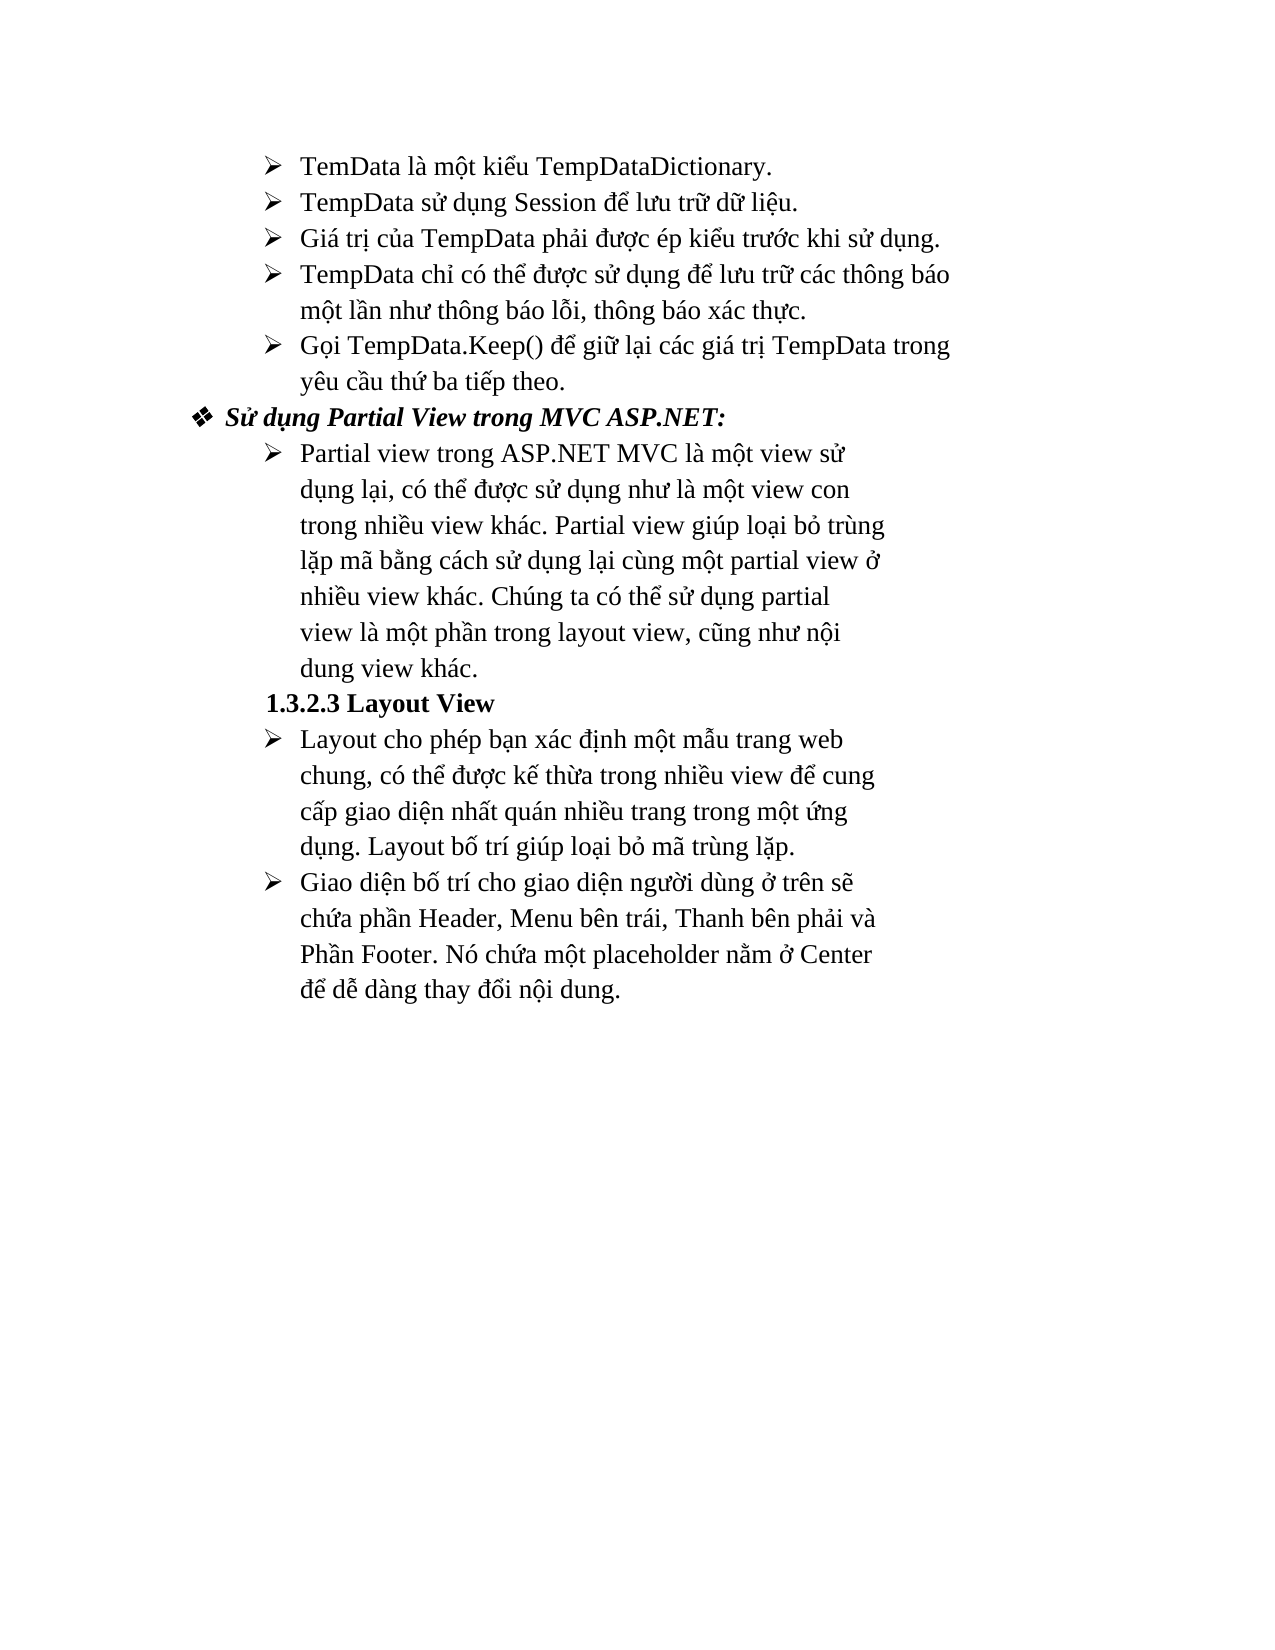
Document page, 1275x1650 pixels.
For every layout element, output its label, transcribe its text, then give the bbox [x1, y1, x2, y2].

text nhiều view khác. Chúng ta có thể sử dụng partial [300, 580, 1125, 611]
list Giao diện bố trí cho giao diện người dùng ở trên sẽ [262, 866, 1125, 897]
text để dễ dàng thay đổi nội dung. [300, 974, 1125, 1005]
text cấp giao diện nhất quán nhiều trang trong một ứng [300, 795, 1125, 826]
text dung view khác. [300, 652, 1125, 683]
text 1.3.2.3 Layout View [225, 687, 1125, 718]
text yêu cầu thứ ba tiếp theo. [300, 365, 1125, 397]
text view là một phần trong layout view, cũng như nội [300, 616, 1125, 647]
text một lần như thông báo lỗi, thông báo xác thực. [300, 294, 1125, 325]
list Layout cho phép bạn xác định một mẫu trang web [262, 723, 1125, 754]
text chung, có thể được kế thừa trong nhiều view để cung [300, 759, 1125, 790]
list TempData chỉ có thể được sử dụng để lưu trữ các thông báo [262, 258, 1125, 289]
list Gọi TempData.Keep() để giữ lại các giá trị TempData trong [262, 329, 1125, 361]
list Partial view trong ASP.NET MVC là một view sử [262, 437, 1125, 468]
text trong nhiều view khác. Partial view giúp loại bỏ trùng [300, 509, 1125, 540]
list TemData là một kiểu TempDataDictionary. [262, 150, 1125, 181]
text chứa phần Header, Menu bên trái, Thanh bên phải và [300, 902, 1125, 933]
text dụng lại, có thể được sử dụng như là một view con [300, 473, 1125, 504]
text Phần Footer. Nó chứa một placeholder nằm ở Center [300, 938, 1125, 969]
list Giá trị của TempData phải được ép kiểu trước khi sử dụng. [262, 222, 1125, 253]
text lặp mã bằng cách sử dụng lại cùng một partial view ở [300, 544, 1125, 576]
text dụng. Layout bố trí giúp loại bỏ mã trùng lặp. [300, 831, 1125, 862]
list TempData sử dụng Session để lưu trữ dữ liệu. [262, 186, 1125, 217]
list Sử dụng Partial View trong MVC ASP.NET: [187, 401, 1125, 432]
